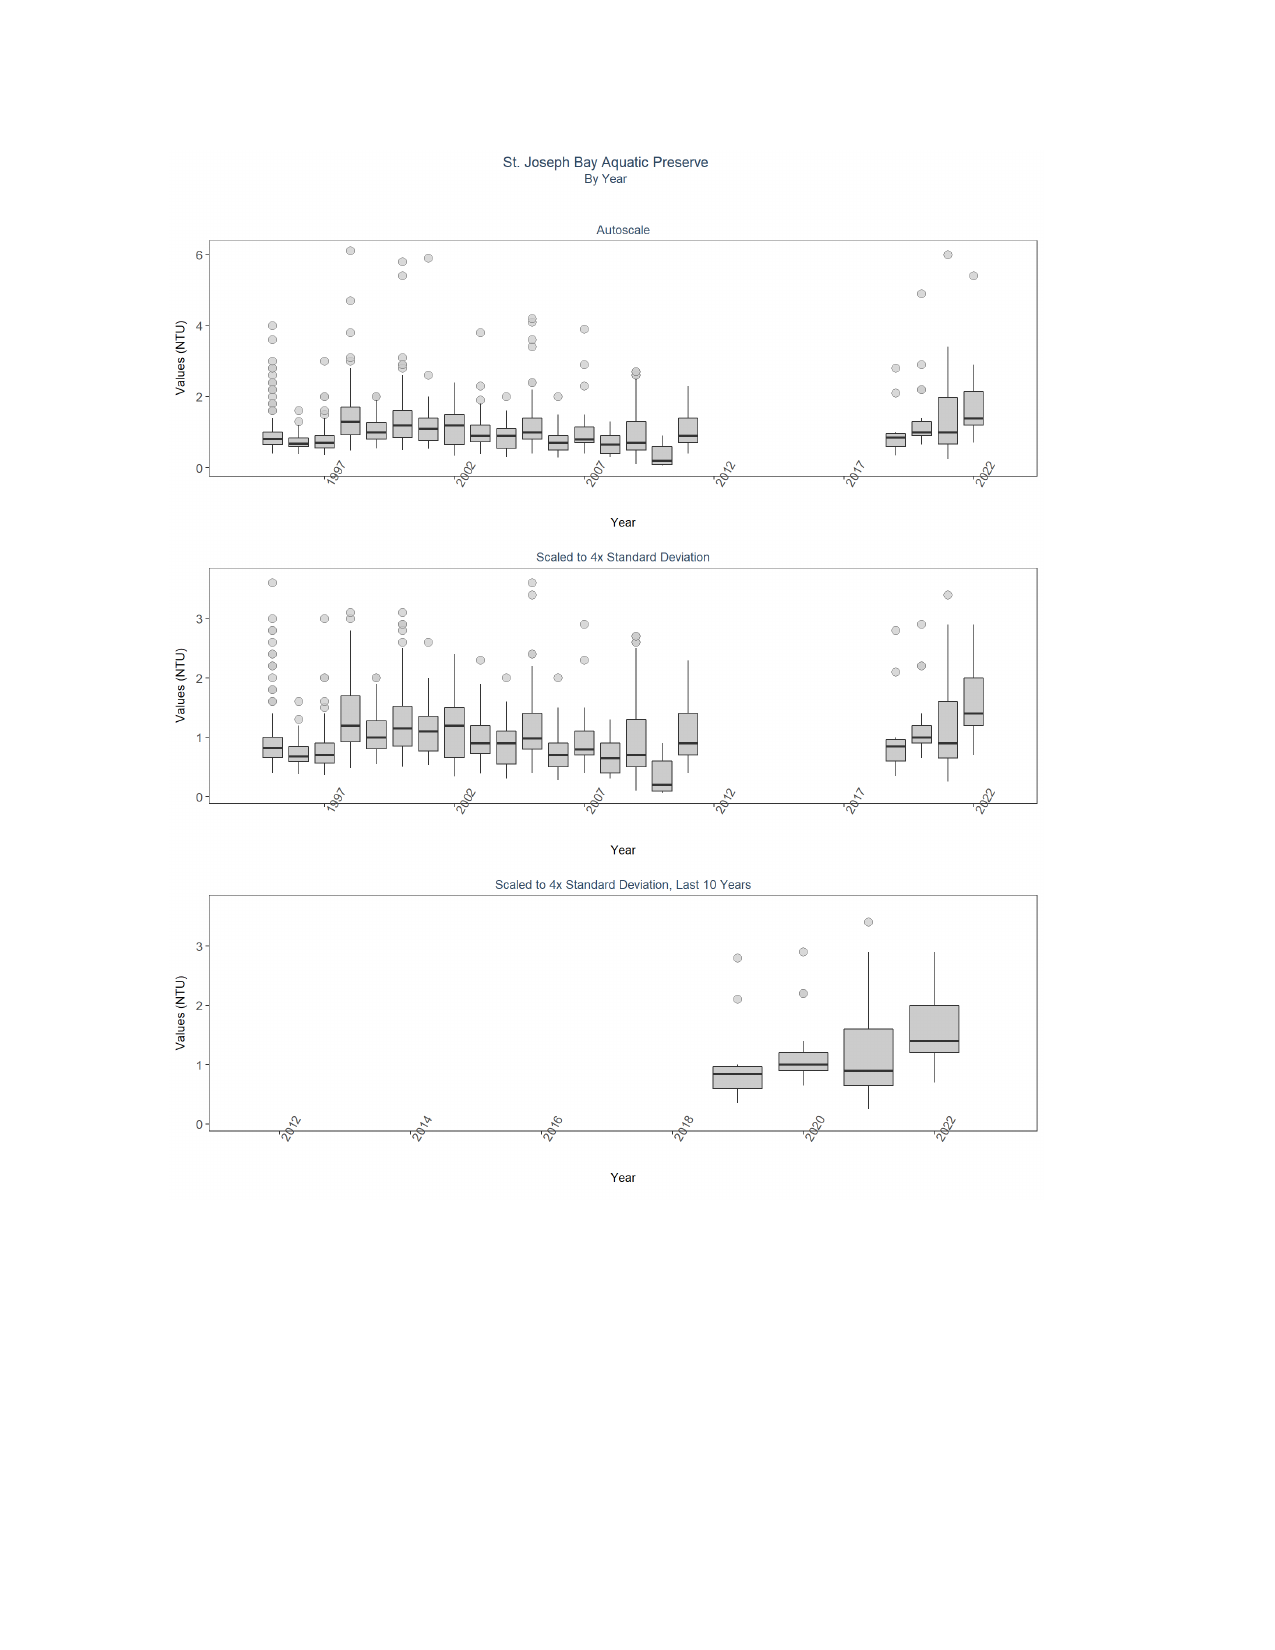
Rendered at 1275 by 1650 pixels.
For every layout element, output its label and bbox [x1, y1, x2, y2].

picture [168, 150, 1044, 1200]
